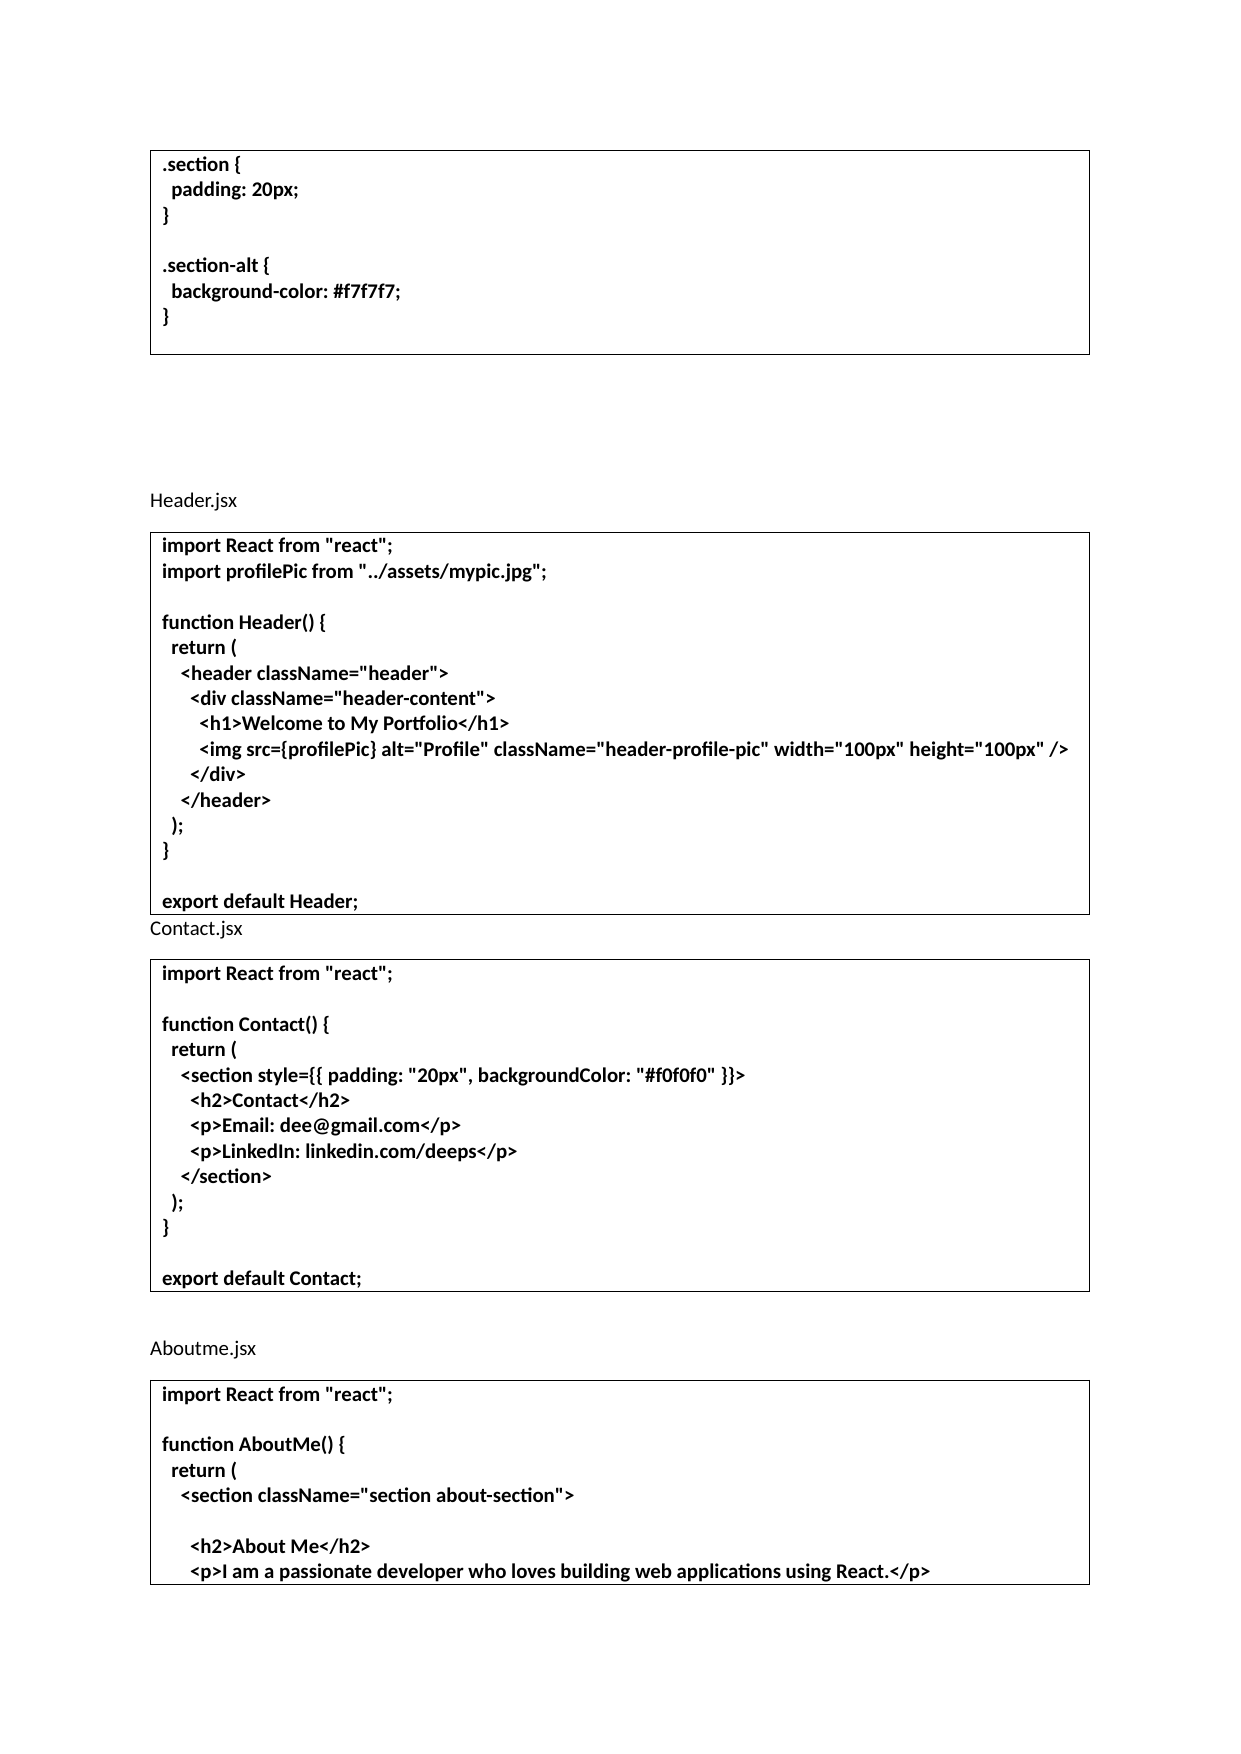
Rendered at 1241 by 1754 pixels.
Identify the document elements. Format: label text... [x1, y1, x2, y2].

table_header import React from "react"; function Contact() { return ( <section style={{ padding: "20px", backgroundColor: "#f0f0f0" }}> <h2>Contact</h2> <p>Email: dee@gmail.com</p> <p>LinkedIn: linkedin.com/deeps</p> </section> ); } export default Contact; [151, 960, 1089, 1291]
text Aboutme.jsx [150, 1336, 1090, 1361]
text Header.jsx [150, 488, 1090, 513]
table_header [151, 1381, 1089, 1584]
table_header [151, 151, 1089, 354]
table_header import React from "react"; import profilePic from "../assets/mypic.jpg"; function Header() { return ( <header className="header"> <div className="header-content"> <h1>Welcome to My Portfolio</h1> <img src={profilePic} alt="Profile" className="header-profile-pic" width="100px" height="100px" /> </div> </header> ); } export default Header; [151, 533, 1089, 914]
text Contact.jsx [150, 915, 1090, 940]
